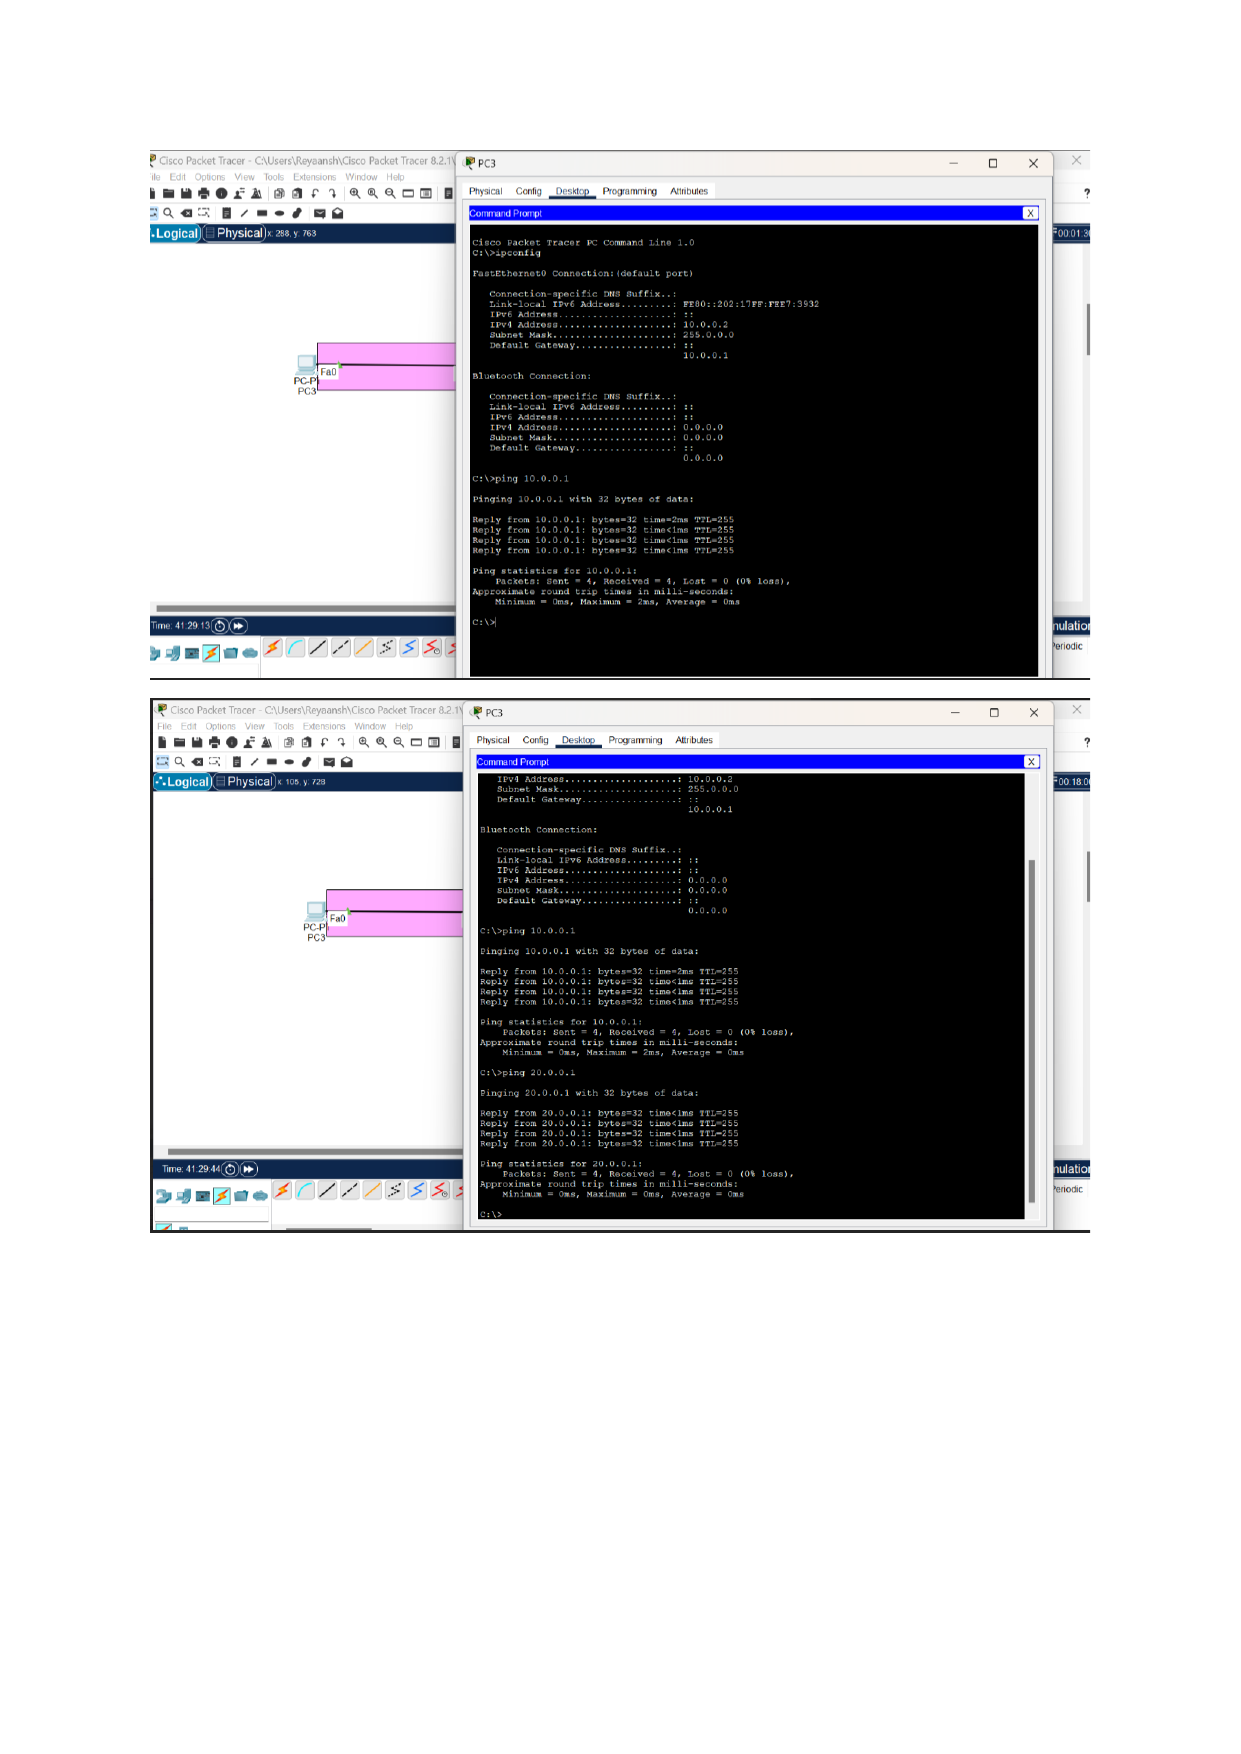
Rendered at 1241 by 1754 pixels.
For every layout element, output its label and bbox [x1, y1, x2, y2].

picture [157, 230, 163, 237]
picture [190, 229, 197, 237]
picture [150, 698, 1091, 1233]
picture [150, 150, 1091, 680]
